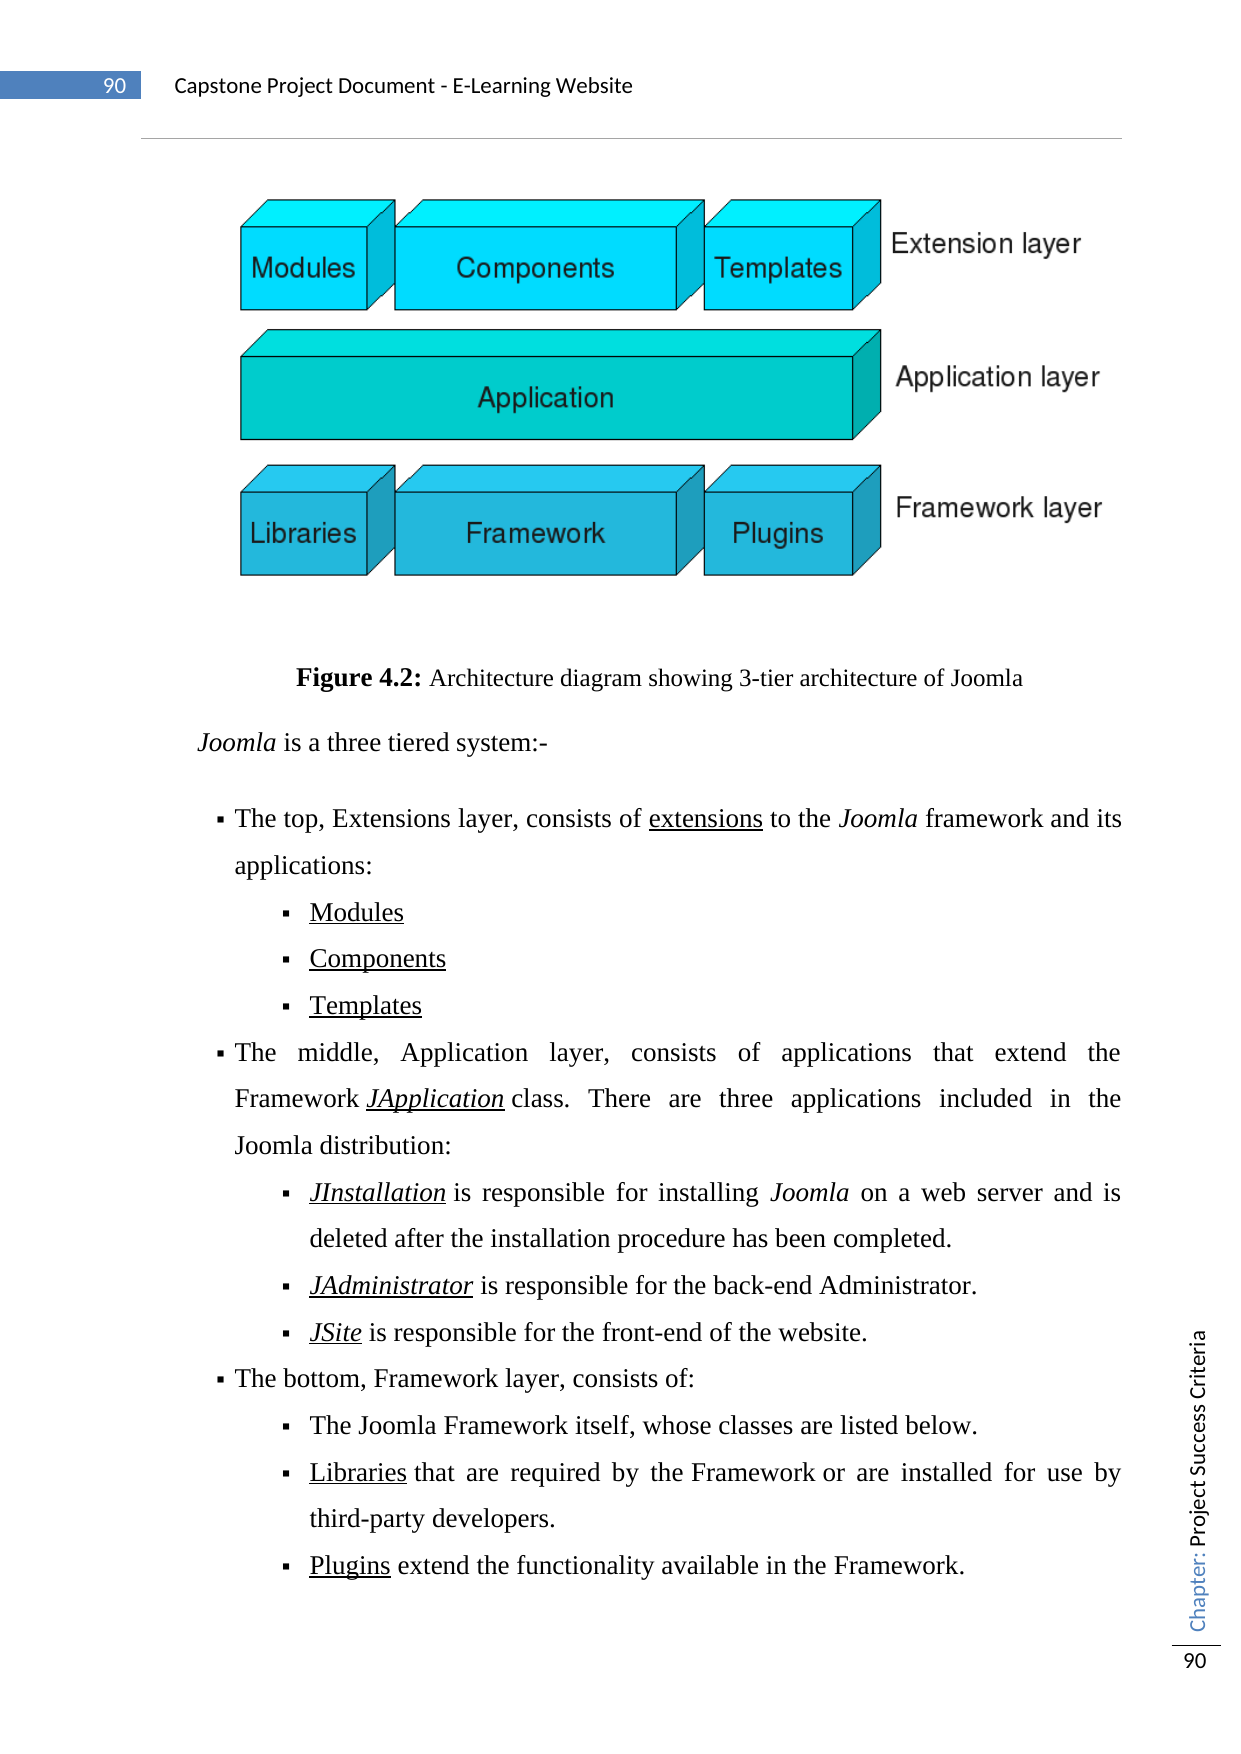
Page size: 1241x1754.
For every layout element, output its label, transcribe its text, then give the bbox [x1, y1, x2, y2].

list JInstallation is responsible for installing Joomla on a web server and is deleted after the installation procedure has been completed. [281, 1176, 1122, 1253]
list Components [281, 942, 1122, 973]
list The Joomla Framework itself, whose classes are listed below. [281, 1409, 1122, 1440]
list The bottom, Framework layer, consists of: [216, 1362, 1122, 1393]
list Modules [281, 896, 1122, 927]
list JAdministrator is responsible for the back-end Administrator. [281, 1269, 1122, 1300]
list The middle, Application layer, consists of applications that extend the Framework JApplication class. There are three applications included in the Joomla distribution: [216, 1036, 1122, 1160]
list The top, Extensions layer, consists of extensions to the Joomla framework and its applications: [216, 802, 1122, 880]
list Templates [281, 989, 1122, 1020]
list Plugins extend the functionality available in the Framework. [281, 1549, 1122, 1580]
text Joomla is a three tiered system:- [197, 726, 1122, 758]
list JSite is responsible for the front-end of the website. [281, 1316, 1122, 1347]
picture [196, 155, 1158, 619]
text Figure 4.2: Architecture diagram showing 3-tier architecture of Joomla [197, 662, 1122, 693]
list Libraries that are required by the Framework or are installed for use by third-party developers. [281, 1456, 1122, 1533]
